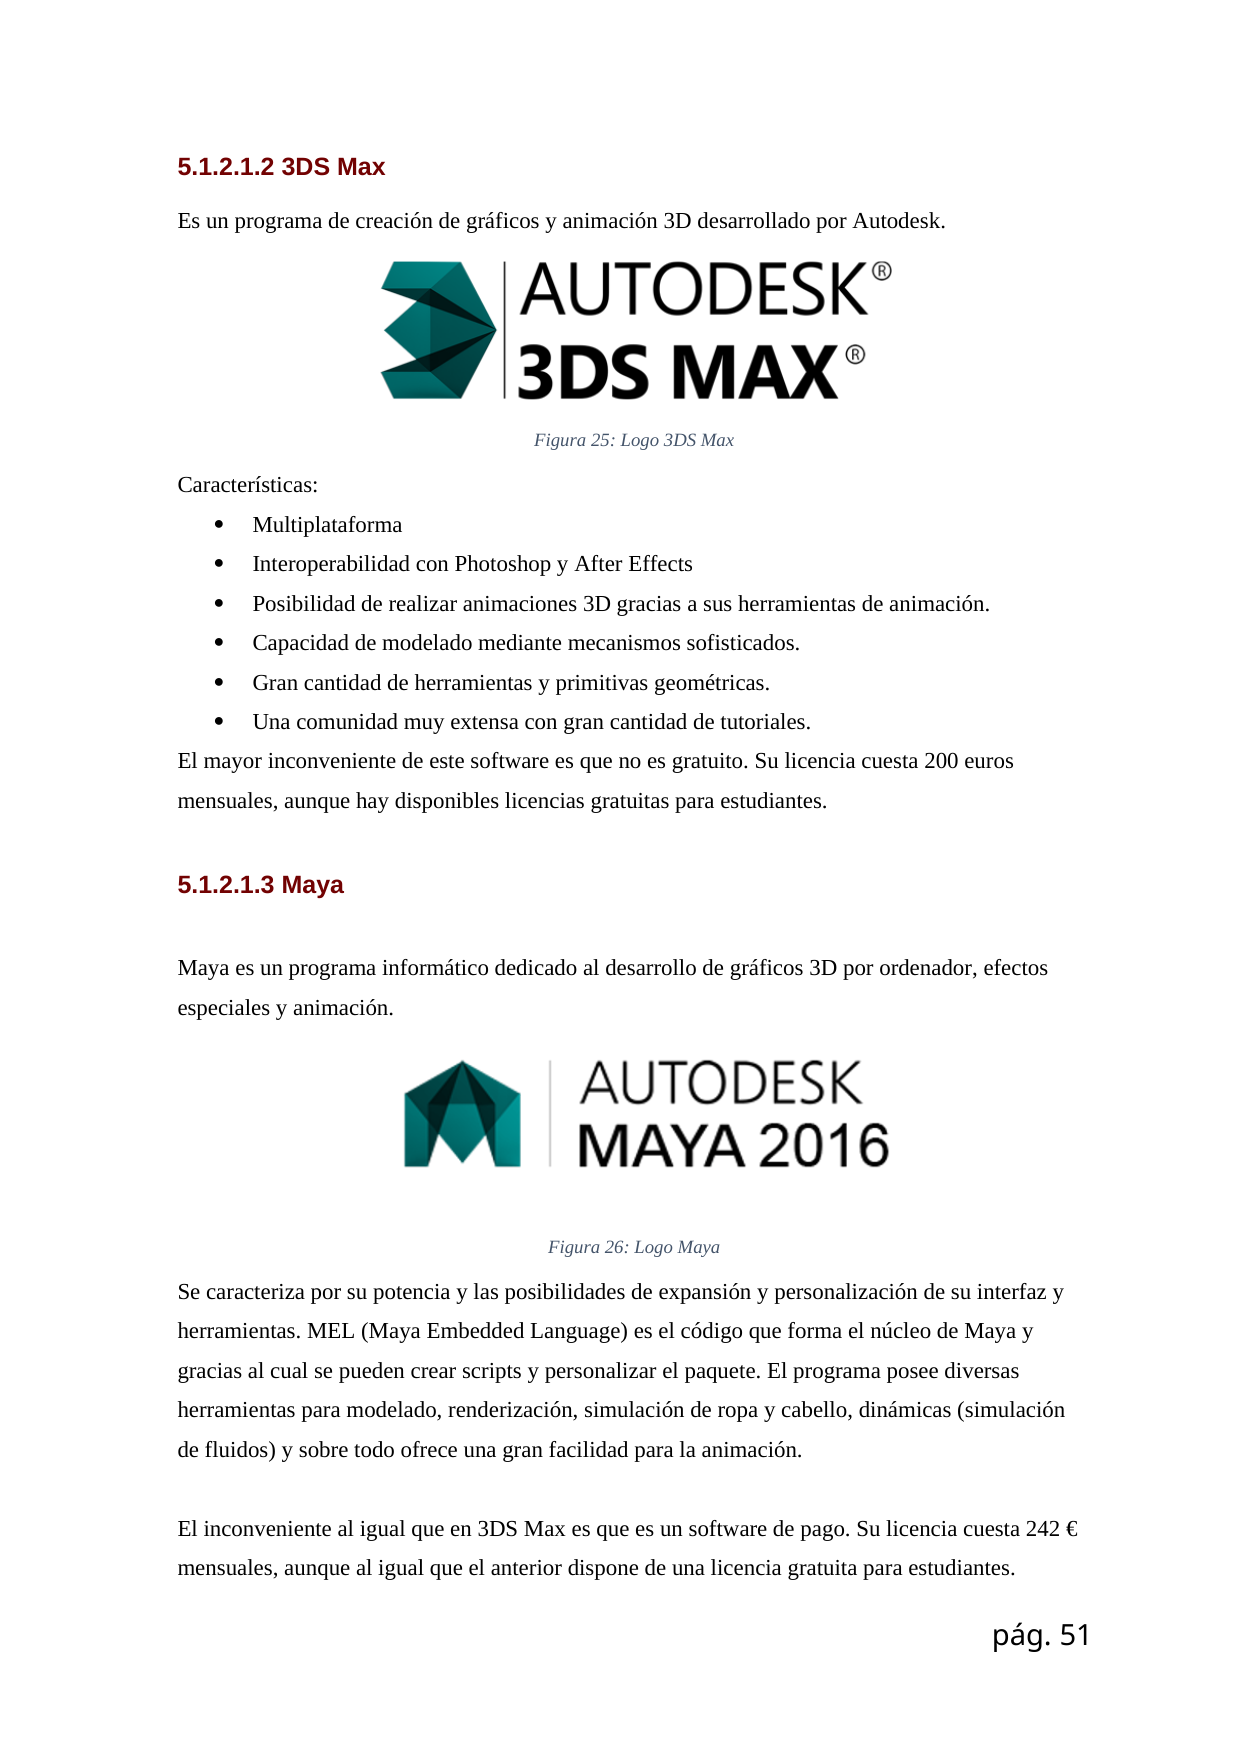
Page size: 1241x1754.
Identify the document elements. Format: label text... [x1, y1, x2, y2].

list Posibilidad de realizar animaciones 3D gracias a sus herramientas de animación. [215, 589, 1092, 616]
subtitle 5.1.2.1.2 3DS Max [177, 152, 1092, 181]
text El mayor inconveniente de este software es que no es gratuito. Su licencia cuesta 200 euros mensuales, aunque hay disponibles licencias gratuitas para estudiantes. [177, 747, 1092, 813]
picture [367, 247, 903, 416]
list Multiplataforma [215, 511, 1092, 537]
list Gran cantidad de herramientas y primitivas geométricas. [215, 668, 1092, 695]
list Interoperabilidad con Photoshop y After Effects [215, 550, 1092, 576]
text Se caracteriza por su potencia y las posibilidades de expansión y personalización de su interfaz y herramientas. MEL (Maya Embedded Language) es el código que forma el núcleo de Maya y gracias al cual se pueden crear scripts y personalizar el paquete. El programa posee diversas herramientas para modelado, renderización, simulación de ropa y cabello, dinámicas (simulación de fluidos) y sobre todo ofrece una gran facilidad para la animación. [177, 1278, 1092, 1462]
text El inconveniente al igual que en 3DS Max es que es un software de pago. Su licencia cuesta 242 € mensuales, aunque al igual que el anterior dispone de una licencia gratuita para estudiantes. [177, 1515, 1092, 1581]
text Figura 25: Logo 3DS Max [177, 429, 1092, 450]
text Maya es un programa informático dedicado al desarrollo de gráficos 3D por ordenador, efectos especiales y animación. [177, 954, 1092, 1020]
text Características: [177, 471, 1092, 497]
subtitle 5.1.2.1.3 Maya [177, 870, 1092, 899]
picture [313, 1033, 956, 1223]
list Capacidad de modelado mediante mecanismos sofisticados. [215, 629, 1092, 655]
text Es un programa de creación de gráficos y animación 3D desarrollado por Autodesk. [177, 207, 1092, 234]
text Figura 26: Logo Maya [177, 1236, 1092, 1257]
list Una comunidad muy extensa con gran cantidad de tutoriales. [215, 708, 1092, 734]
